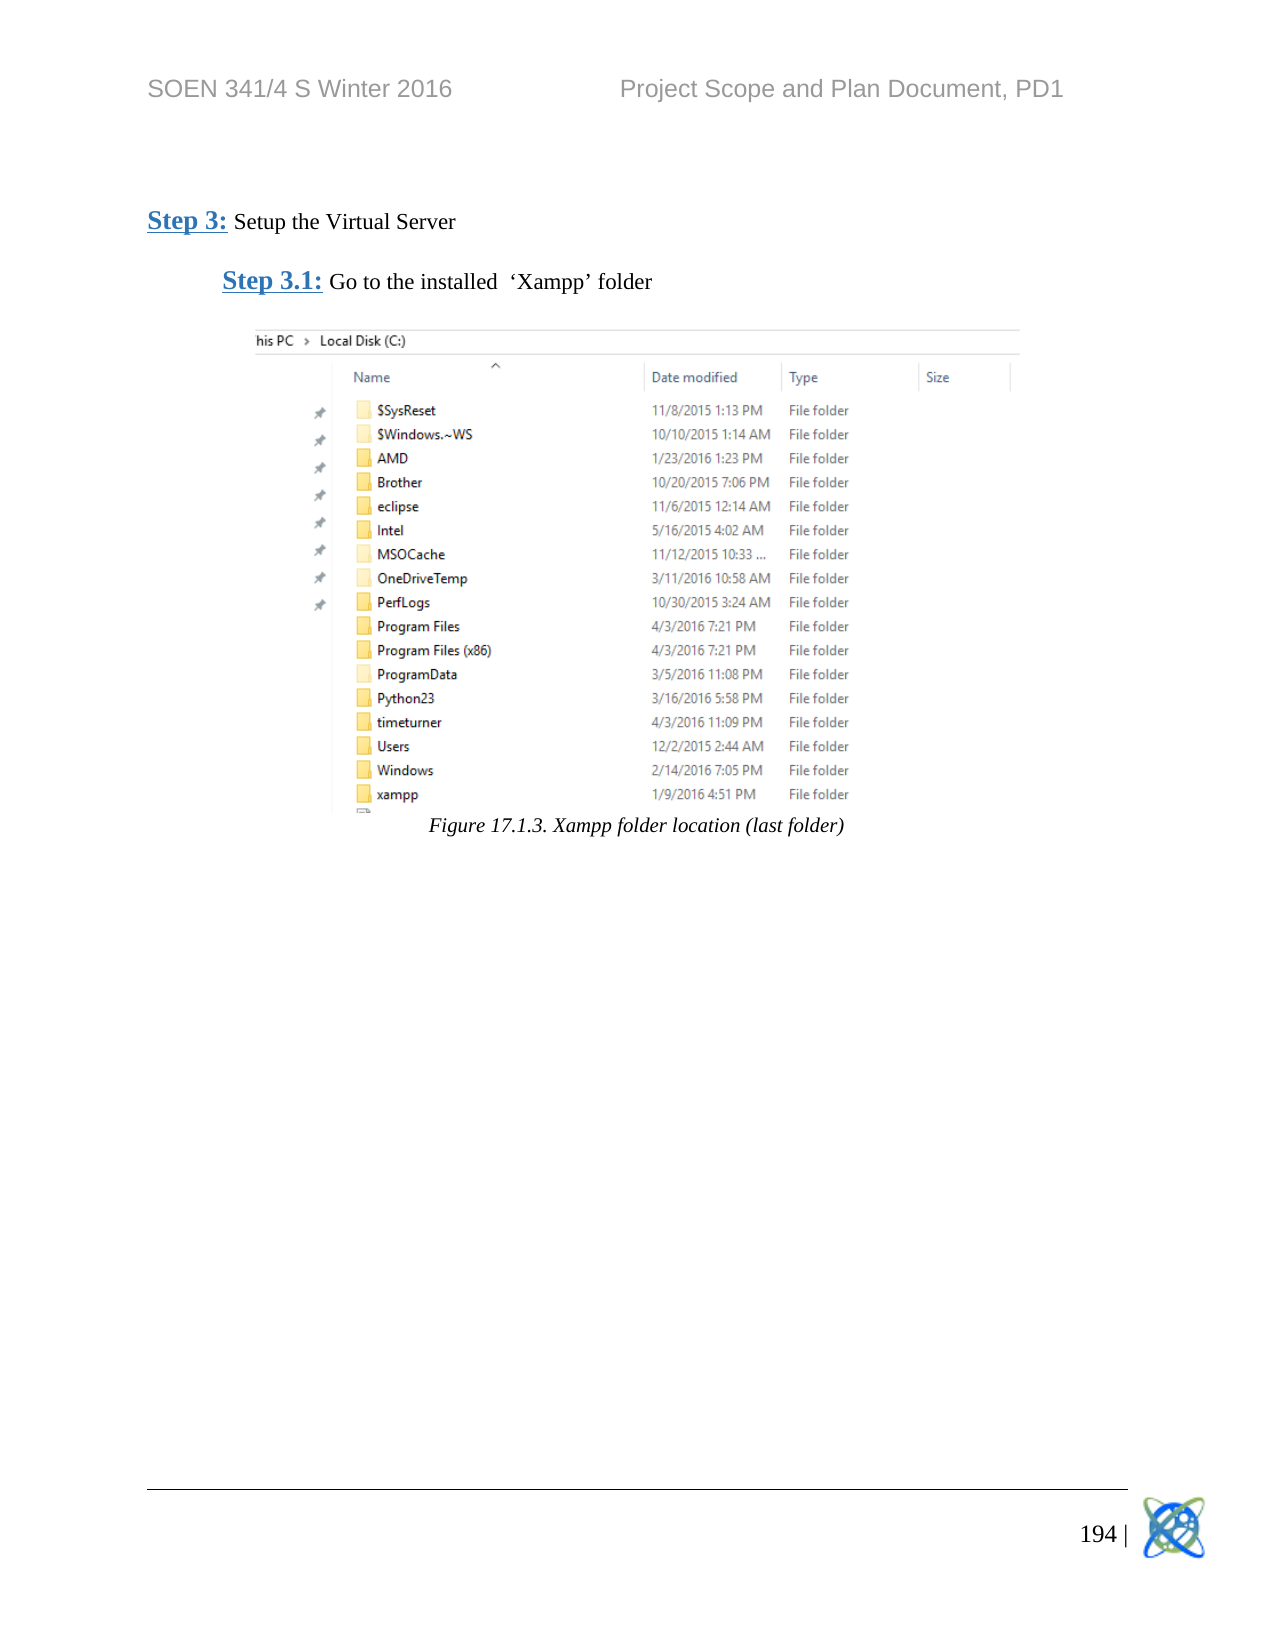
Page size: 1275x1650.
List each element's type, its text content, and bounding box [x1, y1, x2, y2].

text Step 3.1: Go to the installed ‘Xampp’ folder [147, 264, 1128, 296]
text Figure 17.1.3. Xampp folder location (last folder) [147, 812, 1128, 837]
picture [255, 324, 1020, 813]
text Step 3: Setup the Virtual Server [147, 204, 1128, 236]
picture [1123, 1490, 1224, 1566]
